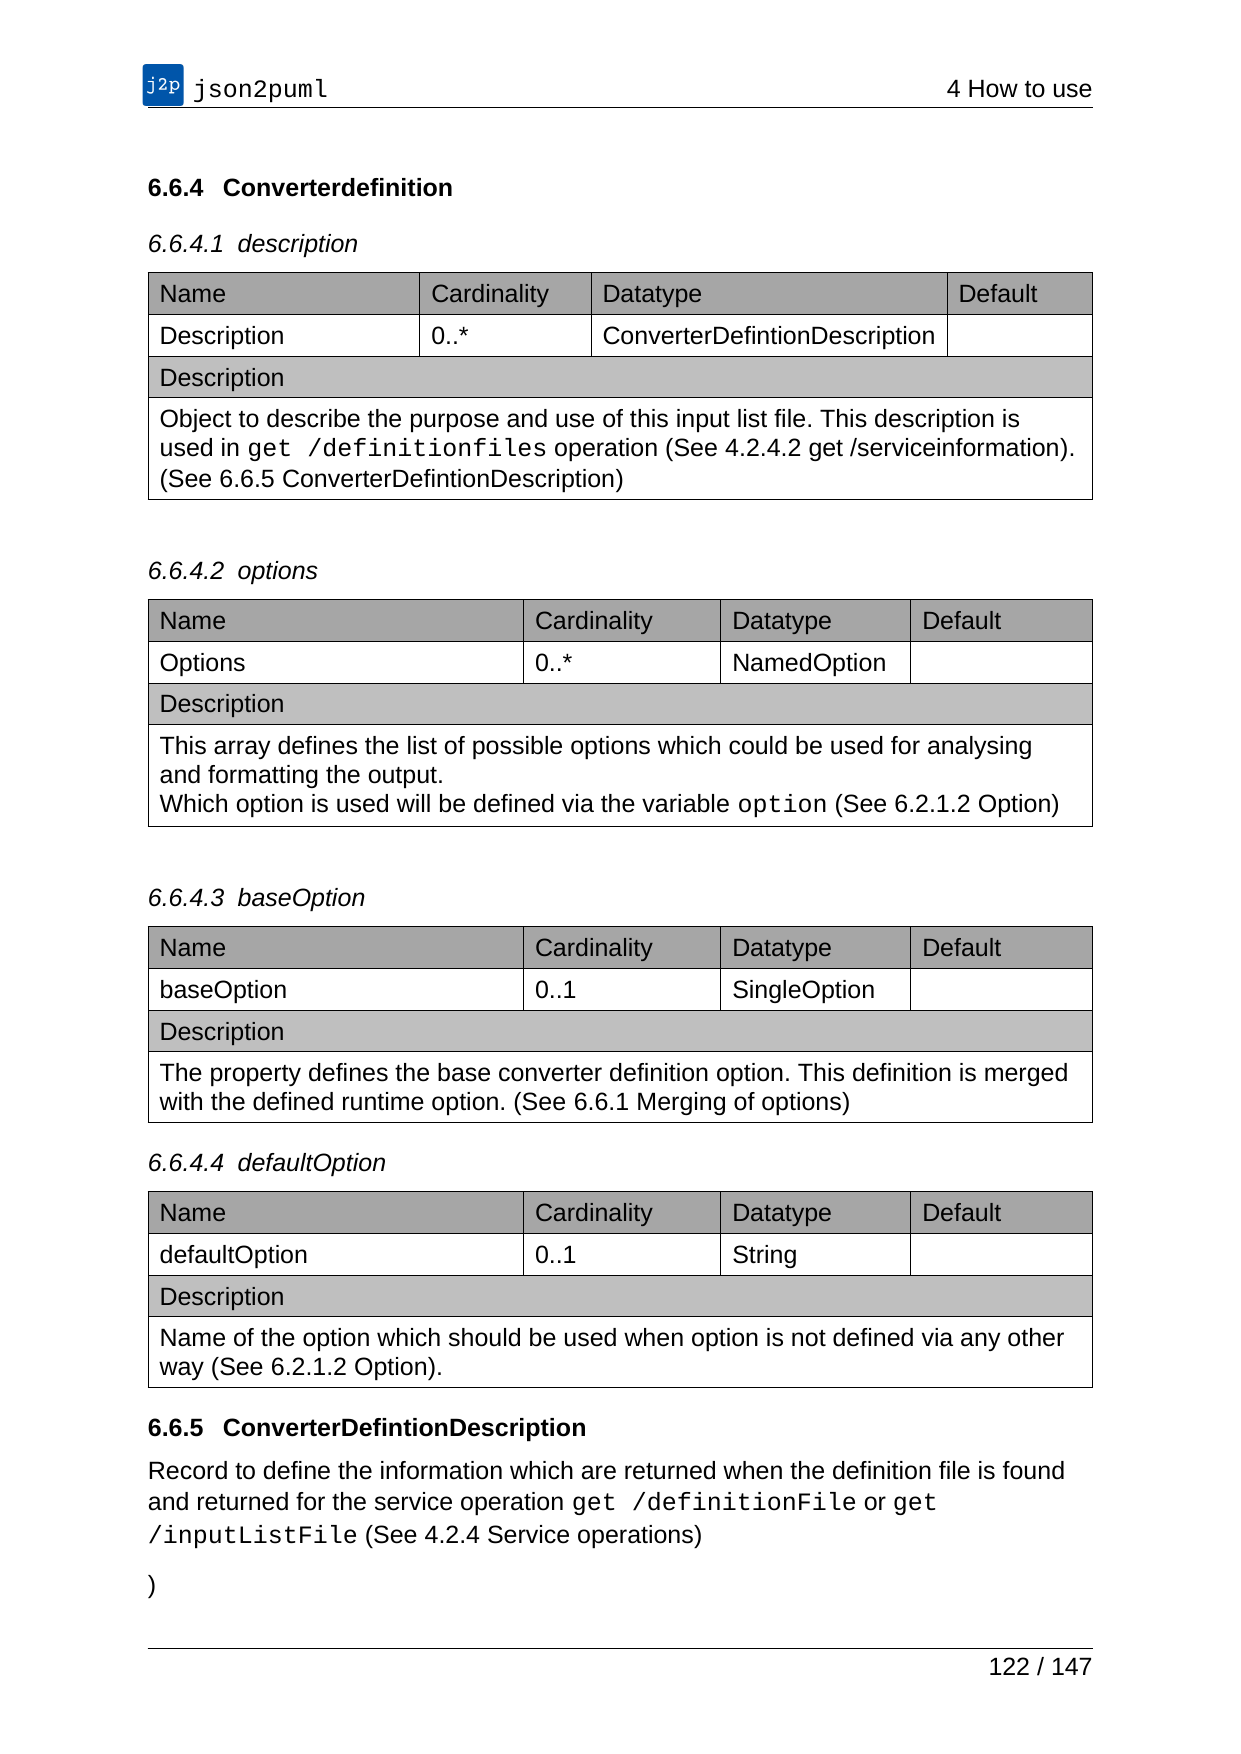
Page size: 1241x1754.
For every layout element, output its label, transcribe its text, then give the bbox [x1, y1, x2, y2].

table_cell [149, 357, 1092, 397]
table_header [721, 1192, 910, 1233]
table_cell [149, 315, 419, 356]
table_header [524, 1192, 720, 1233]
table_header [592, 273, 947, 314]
text ) [148, 1570, 1093, 1599]
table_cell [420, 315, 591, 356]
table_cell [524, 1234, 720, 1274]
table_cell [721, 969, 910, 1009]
subtitle ConverterDefintionDescription [148, 1413, 1093, 1441]
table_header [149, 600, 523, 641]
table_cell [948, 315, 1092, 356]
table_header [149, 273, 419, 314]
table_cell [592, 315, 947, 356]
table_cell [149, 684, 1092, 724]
picture [142, 64, 184, 106]
subtitle Converterdefinition [148, 173, 1093, 201]
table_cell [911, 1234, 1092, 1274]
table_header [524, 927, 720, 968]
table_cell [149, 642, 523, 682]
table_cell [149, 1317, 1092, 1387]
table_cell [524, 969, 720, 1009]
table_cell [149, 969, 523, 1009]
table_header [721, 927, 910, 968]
text Record to define the information which are returned when the definition file is found and returned for the service operation get /definitionFile or get /inputListFile (See 4.2.4 Service operations) [148, 1456, 1093, 1551]
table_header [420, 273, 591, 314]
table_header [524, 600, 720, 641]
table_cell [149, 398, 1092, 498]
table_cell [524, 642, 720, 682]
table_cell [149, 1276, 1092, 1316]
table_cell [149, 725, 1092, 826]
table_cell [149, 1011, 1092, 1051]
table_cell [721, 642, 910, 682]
subtitle description [148, 229, 1093, 257]
subtitle defaultOption [148, 1148, 1093, 1176]
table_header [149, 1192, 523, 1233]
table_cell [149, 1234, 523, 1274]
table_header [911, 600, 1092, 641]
subtitle options [148, 556, 1093, 584]
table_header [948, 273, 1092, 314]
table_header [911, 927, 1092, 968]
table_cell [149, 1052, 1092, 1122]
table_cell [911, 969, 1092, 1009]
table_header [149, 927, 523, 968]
subtitle baseOption [148, 883, 1093, 911]
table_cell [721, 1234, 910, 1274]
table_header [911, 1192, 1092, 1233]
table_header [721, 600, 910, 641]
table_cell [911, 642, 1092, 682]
